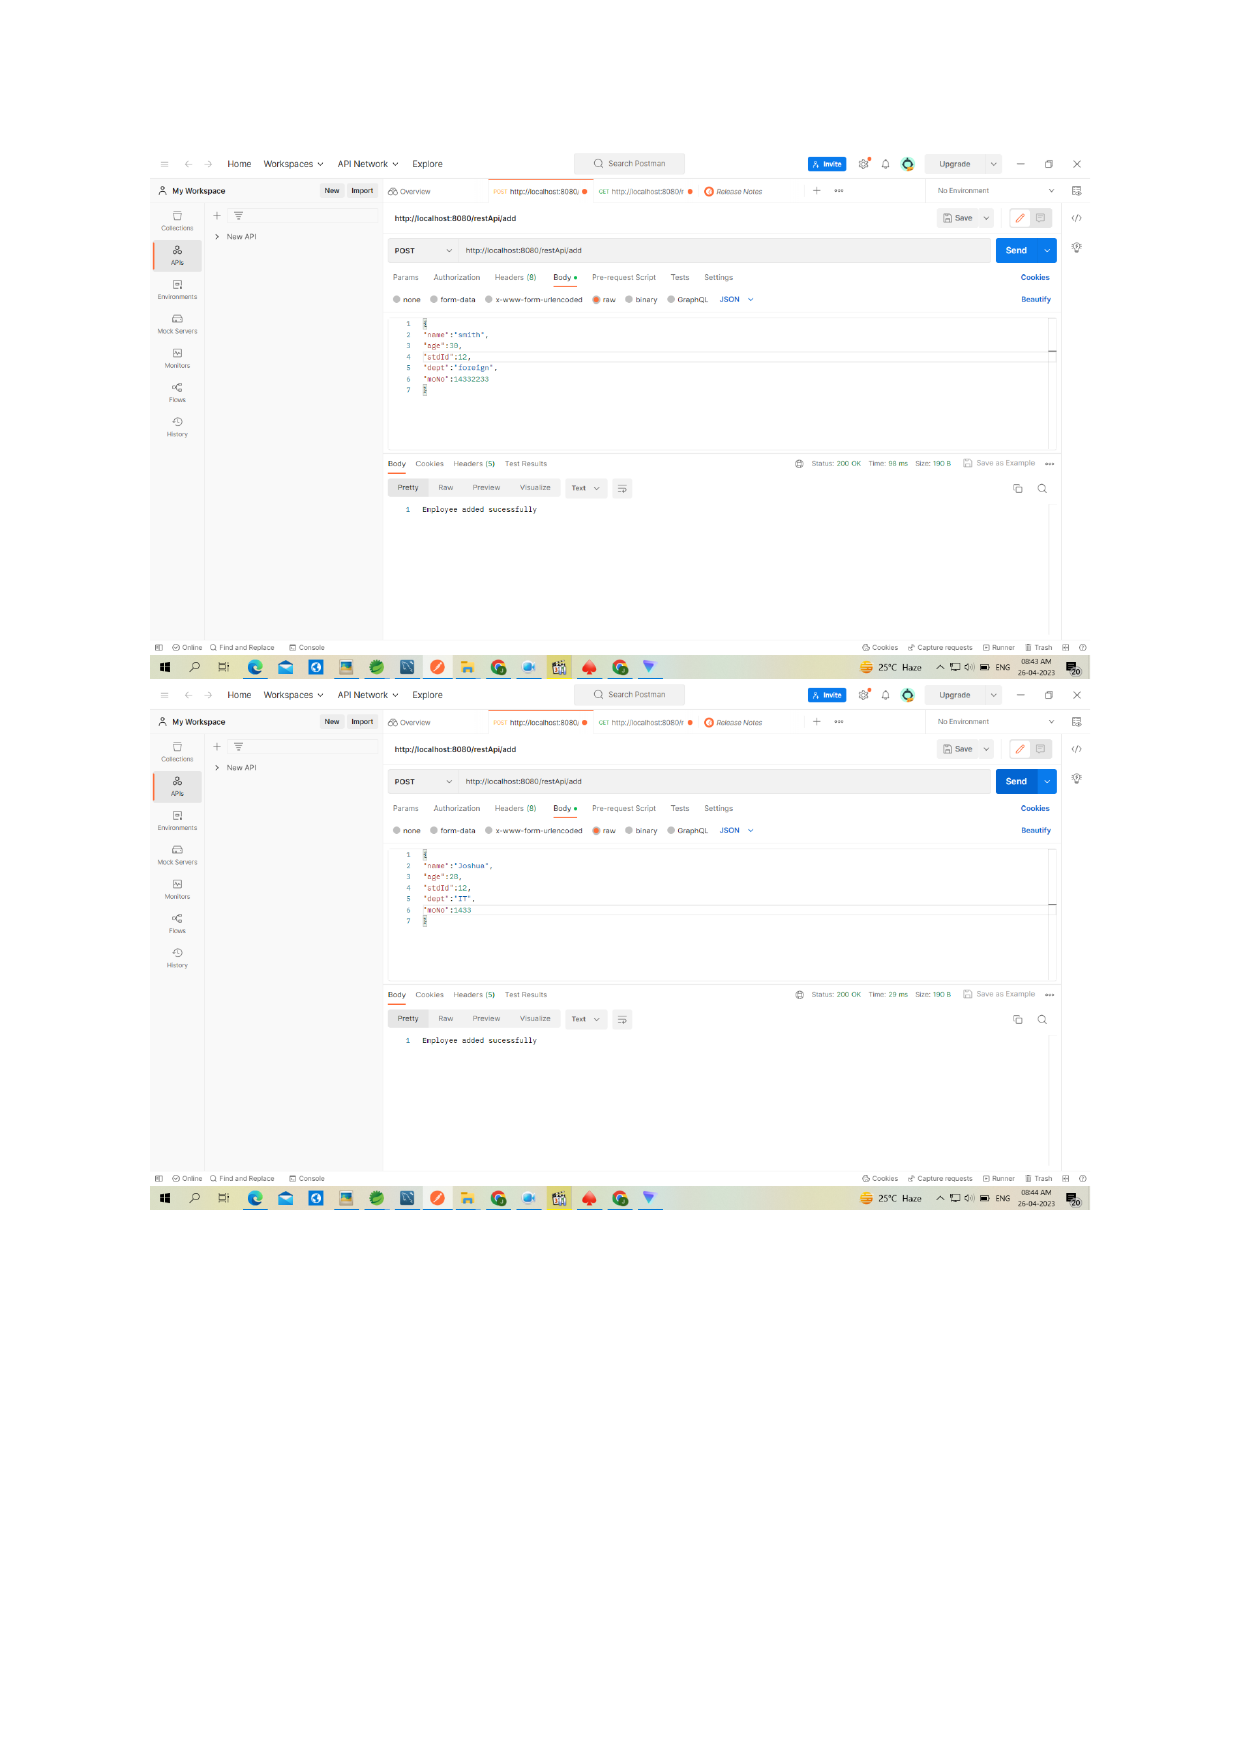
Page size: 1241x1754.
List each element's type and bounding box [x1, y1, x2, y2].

picture [150, 150, 1091, 679]
picture [150, 681, 1091, 1210]
